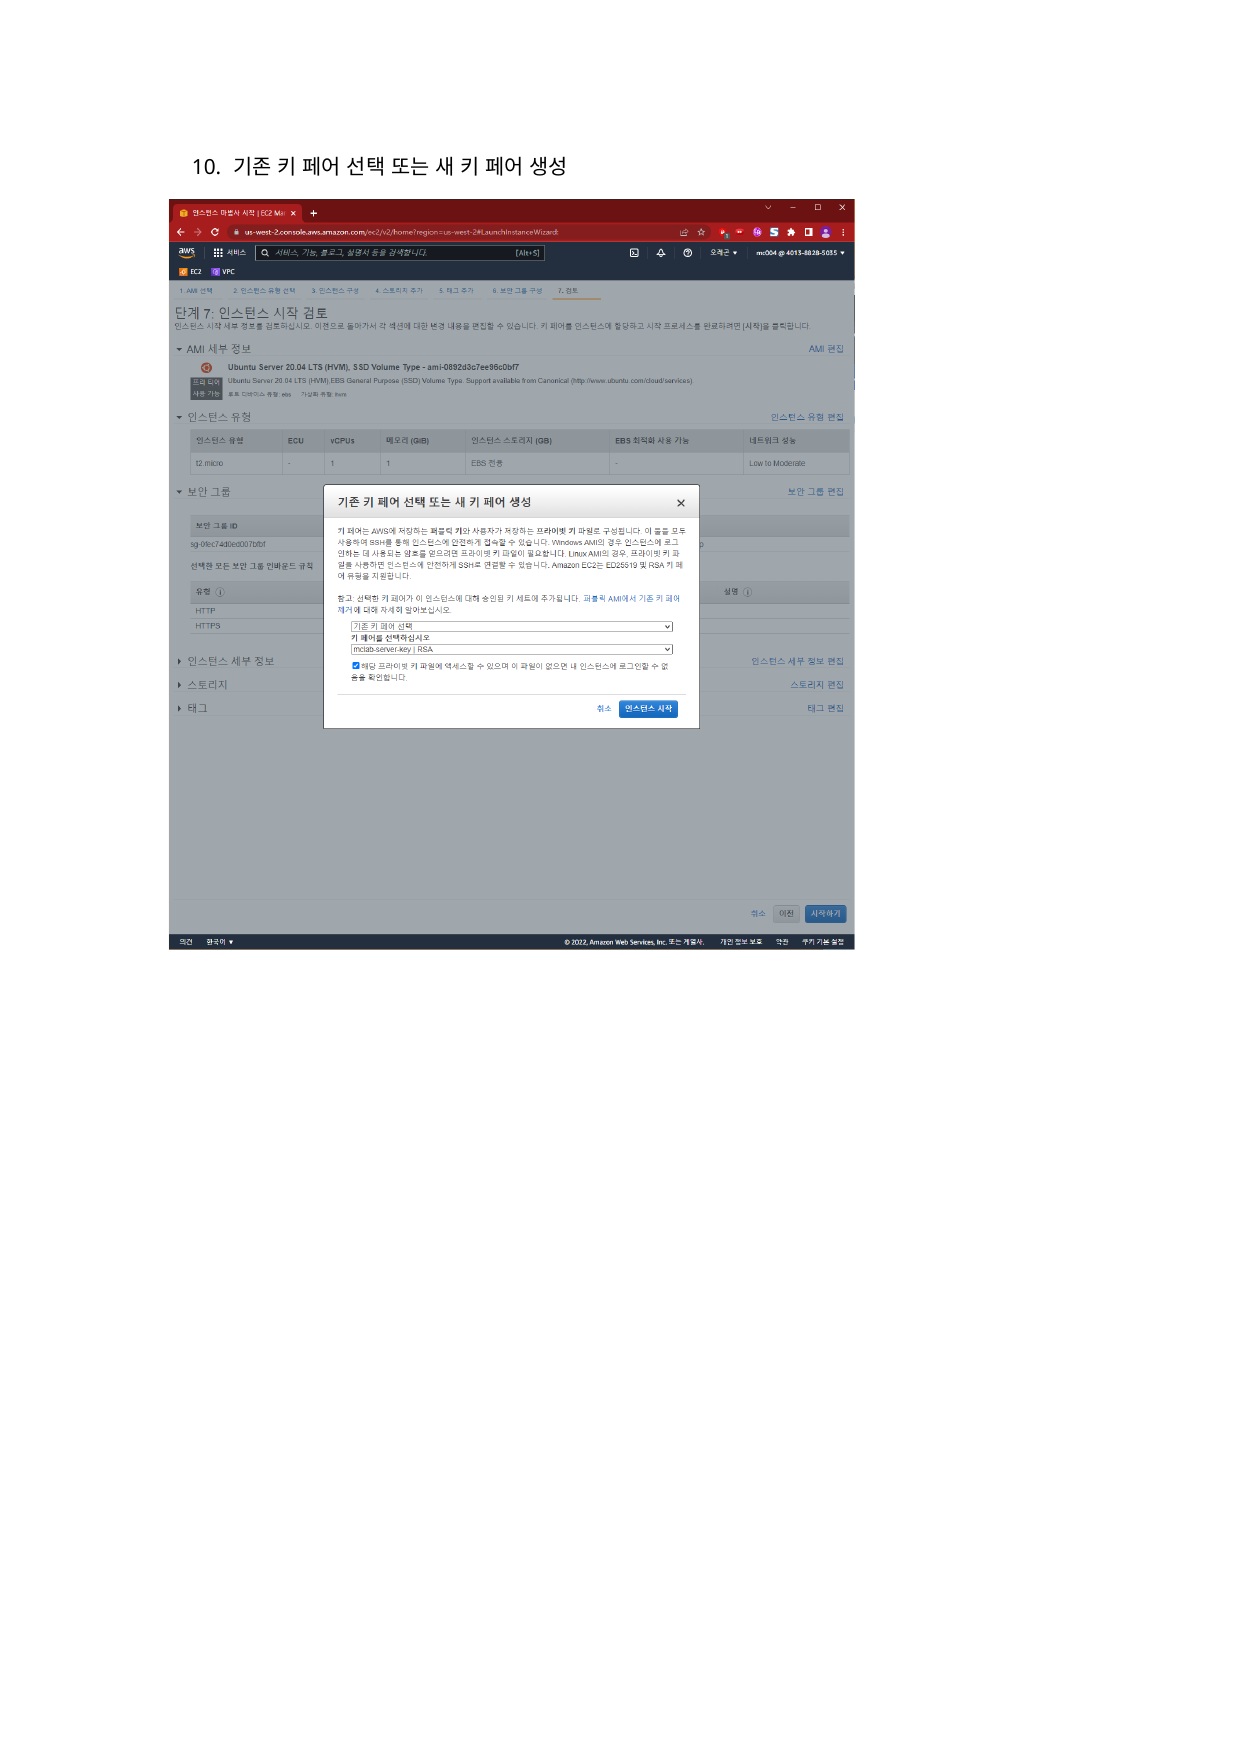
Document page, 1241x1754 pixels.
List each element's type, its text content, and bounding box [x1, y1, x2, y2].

subtitle 기존 키 페어 선택 또는 새 키 페어 생성 [192, 150, 1090, 180]
